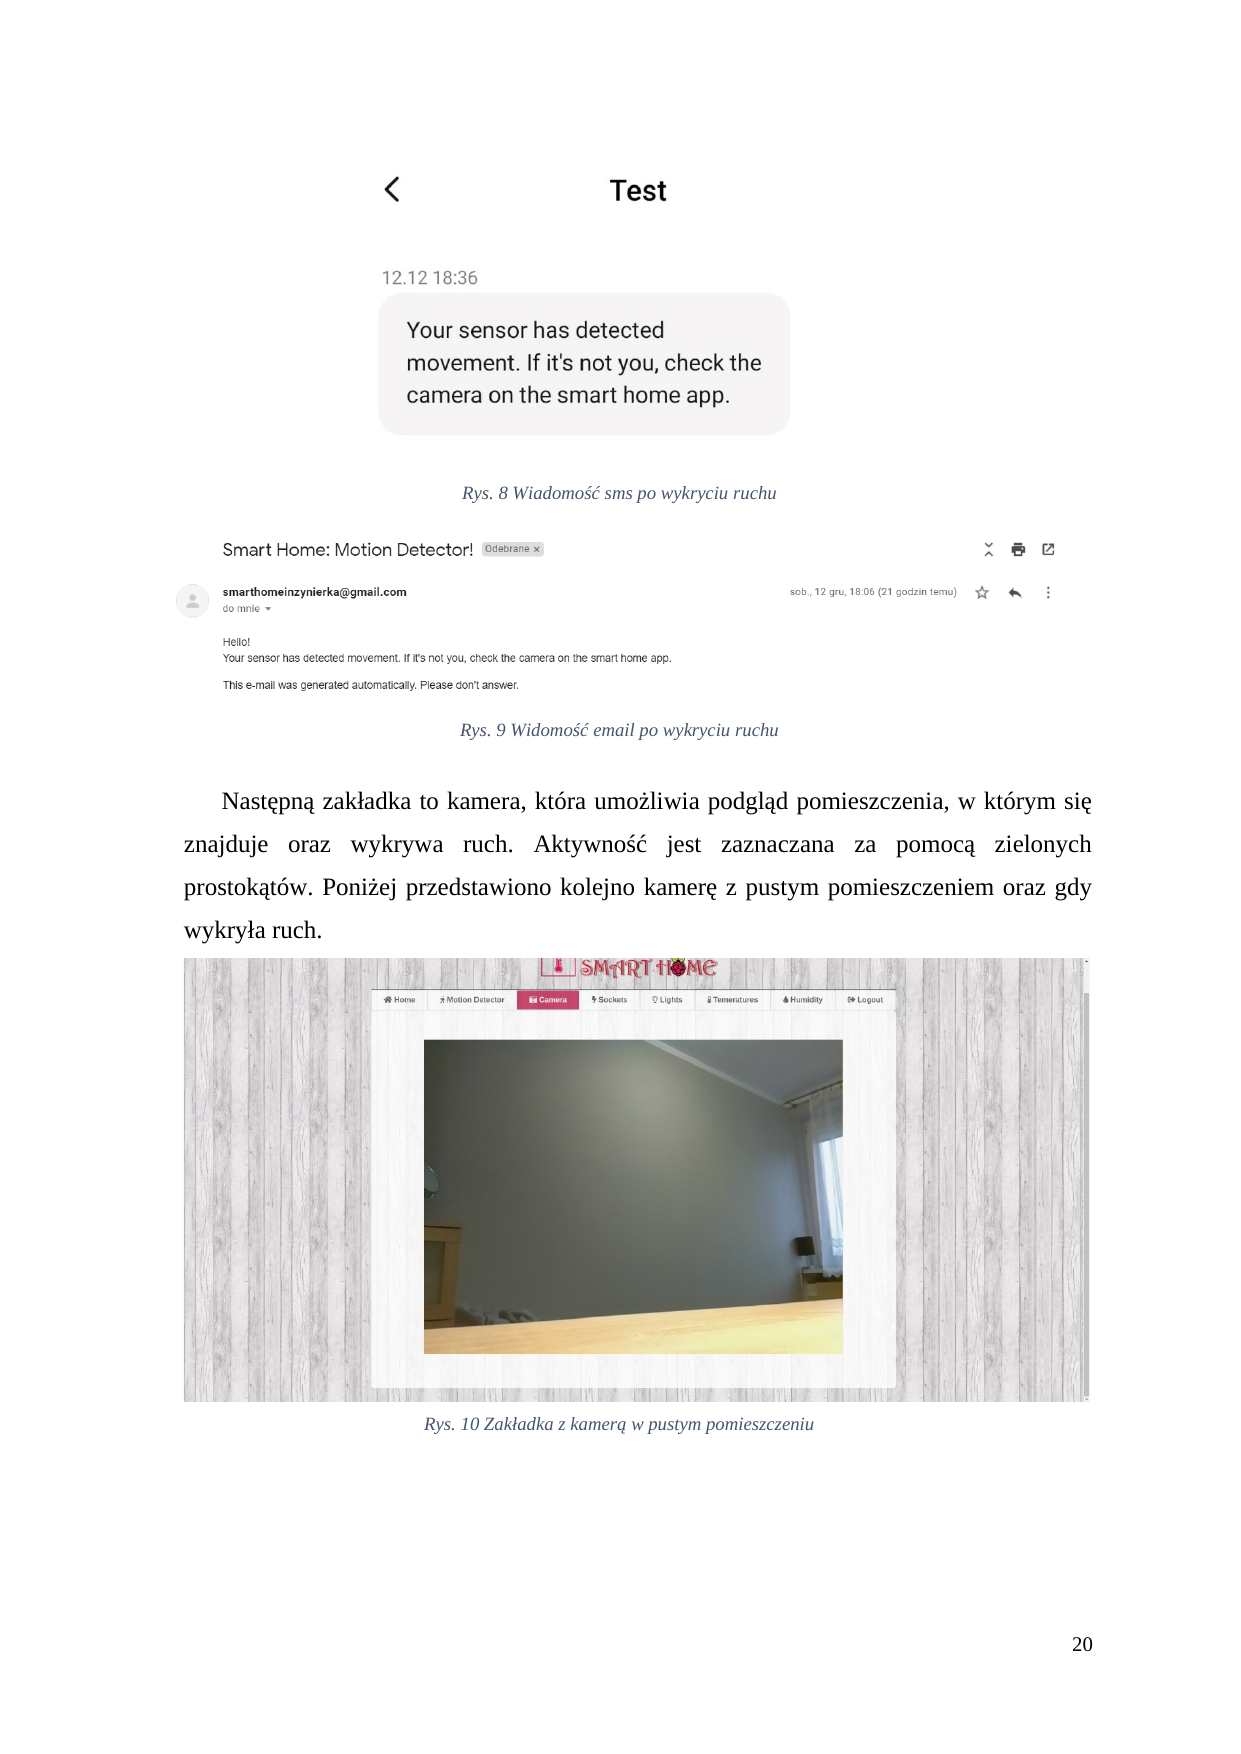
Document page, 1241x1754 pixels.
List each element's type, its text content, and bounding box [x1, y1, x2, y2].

text Następną zakładka to kamera, która umożliwia podgląd pomieszczenia, w którym się znajduje oraz wykrywa ruch. Aktywność jest zaznaczana za pomocą zielonych prostokątów. Poniżej przedstawiono kolejno kamerę z pustym pomieszczeniem oraz gdy wykryła ruch. [184, 786, 1093, 944]
text Rys. 10 Zakładka z kamerą w pustym pomieszczeniu [148, 1413, 1093, 1435]
text Rys. 9 Widomość email po wykryciu ruchu [148, 719, 1093, 741]
picture [183, 958, 1090, 1402]
text Rys. 8 Wiadomość sms po wykryciu ruchu [148, 482, 1093, 503]
picture [166, 524, 1068, 720]
picture [344, 147, 932, 470]
